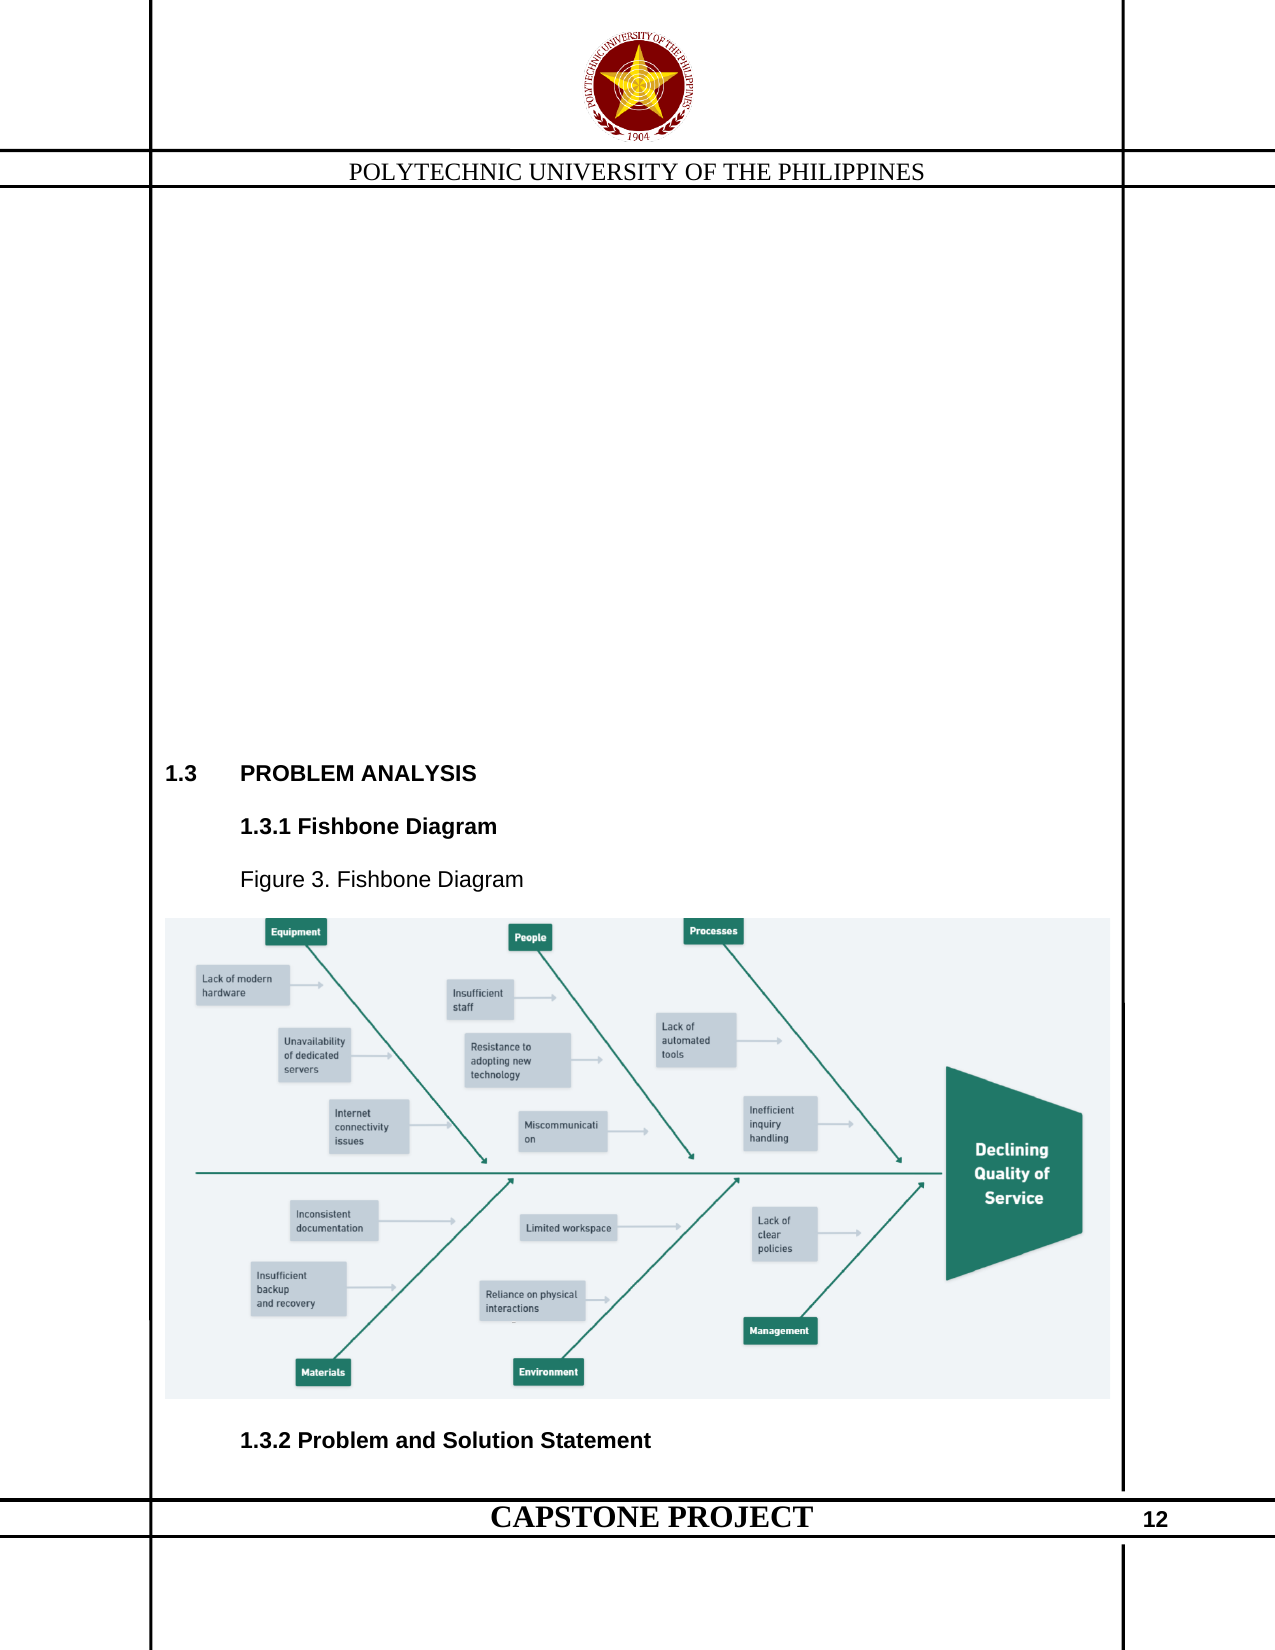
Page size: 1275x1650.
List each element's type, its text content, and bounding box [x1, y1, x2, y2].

text 1.3 PROBLEM ANALYSIS [165, 760, 1110, 787]
text 1.3.1 Fishbone Diagram [165, 813, 1110, 839]
text 1.3.2 Problem and Solution Statement [165, 1427, 1110, 1453]
picture [165, 918, 1111, 1399]
picture [582, 31, 694, 142]
text Figure 3. Fishbone Diagram [165, 866, 1110, 892]
